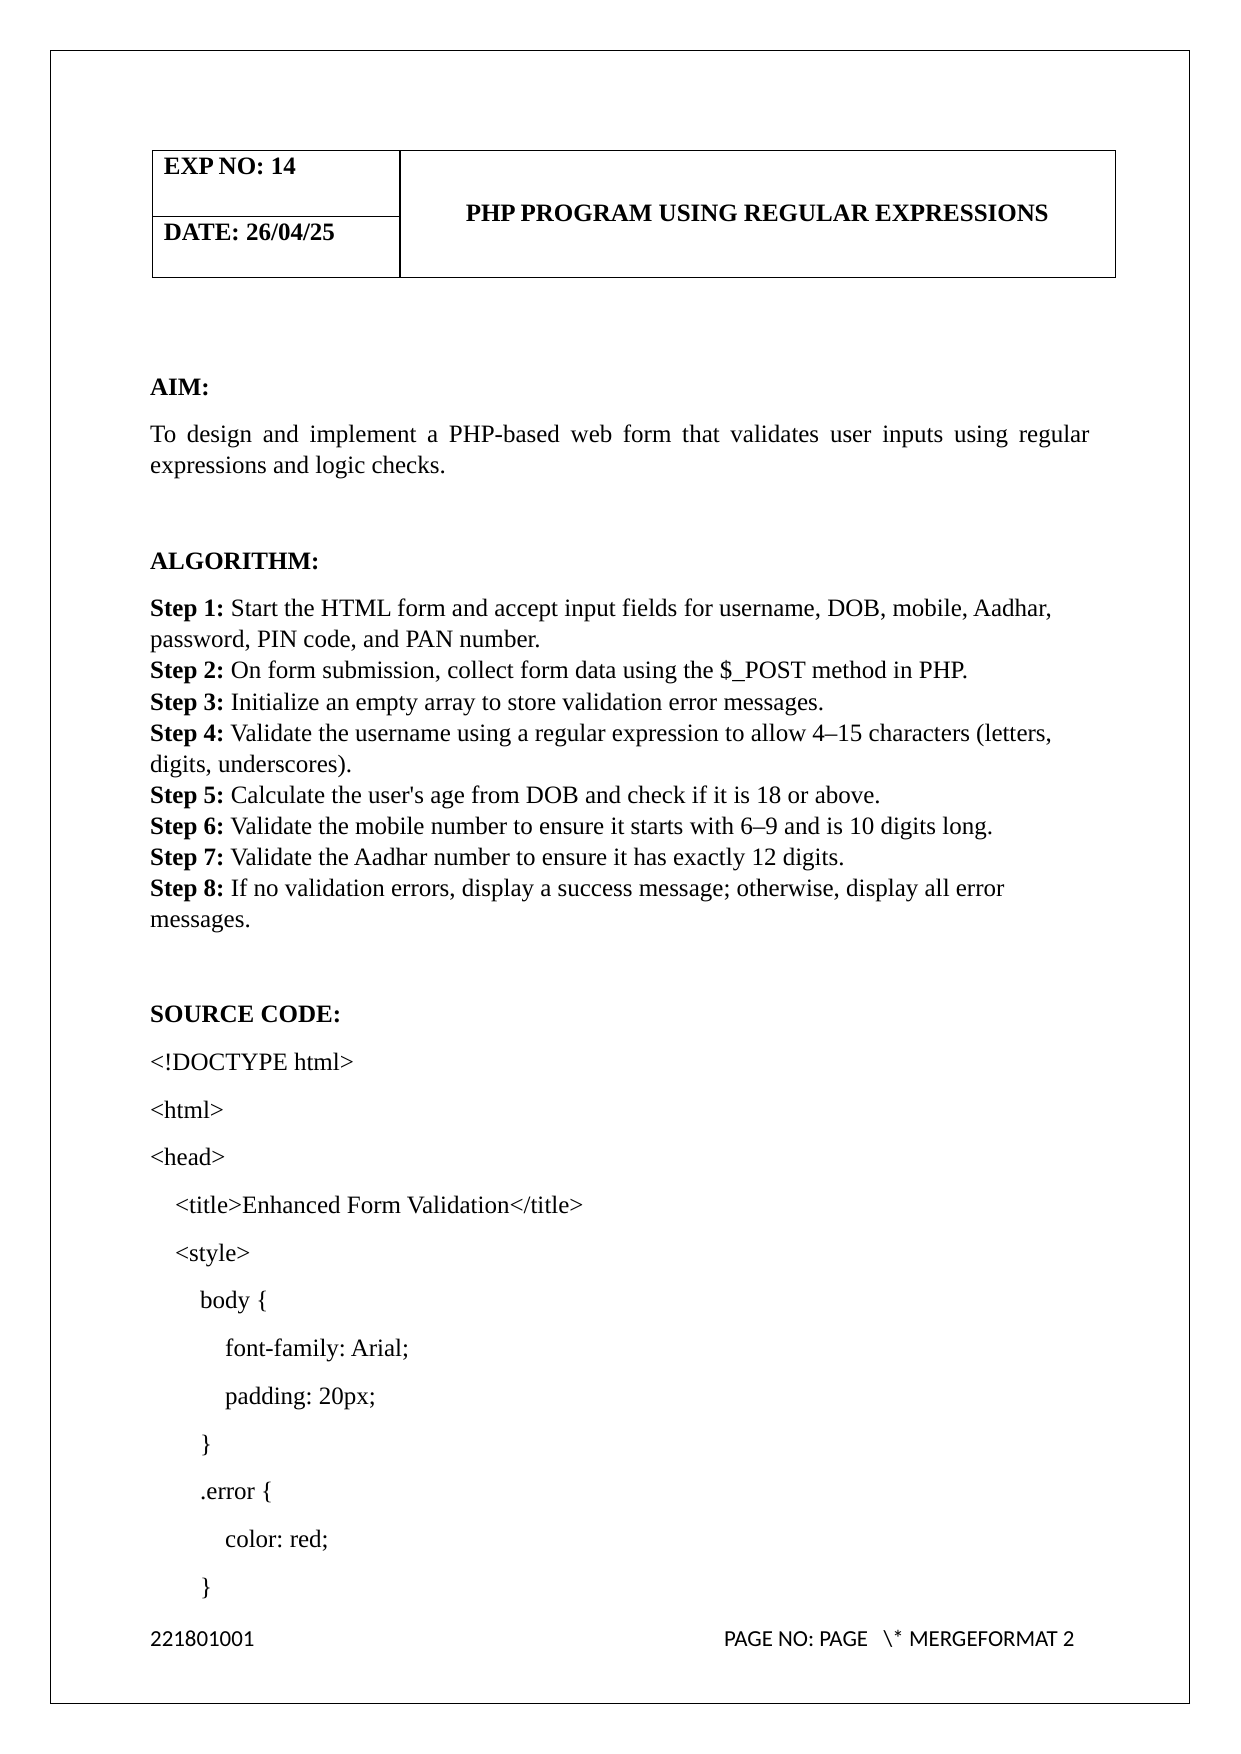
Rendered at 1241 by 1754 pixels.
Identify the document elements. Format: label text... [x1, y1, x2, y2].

text } [150, 1572, 1090, 1601]
text } [150, 1429, 1090, 1457]
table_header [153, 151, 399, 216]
text SOURCE CODE: [150, 999, 1090, 1028]
text <title>Enhanced Form Validation</title> [150, 1190, 1090, 1219]
text font-family: Arial; [150, 1333, 1090, 1362]
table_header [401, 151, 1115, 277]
text To design and implement a PHP-based web form that validates user inputs using regular expressions and logic checks. [150, 419, 1090, 479]
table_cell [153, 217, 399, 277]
text ALGORITHM: [150, 546, 1090, 574]
text <!DOCTYPE html> [150, 1047, 1090, 1076]
text Step 1: Start the HTML form and accept input fields for username, DOB, mobile, Aadhar, password, PIN code, and PAN number. Step 2: On form submission, collect form data using the $_POST method in PHP. Step 3: Initialize an empty array to store validation error messages. Step 4: Validate the username using a regular expression to allow 4–15 characters (letters, digits, underscores). Step 5: Calculate the user's age from DOB and check if it is 18 or above. Step 6: Validate the mobile number to ensure it starts with 6–9 and is 10 digits long. Step 7: Validate the Aadhar number to ensure it has exactly 12 digits. Step 8: If no validation errors, display a success message; otherwise, display all error messages. [150, 593, 1090, 933]
text <head> [150, 1142, 1090, 1171]
text color: red; [150, 1524, 1090, 1553]
text <style> [150, 1238, 1090, 1267]
text padding: 20px; [150, 1381, 1090, 1410]
text .error { [150, 1476, 1090, 1505]
text body { [150, 1286, 1090, 1314]
text AIM: [150, 372, 1090, 400]
text <html> [150, 1095, 1090, 1123]
